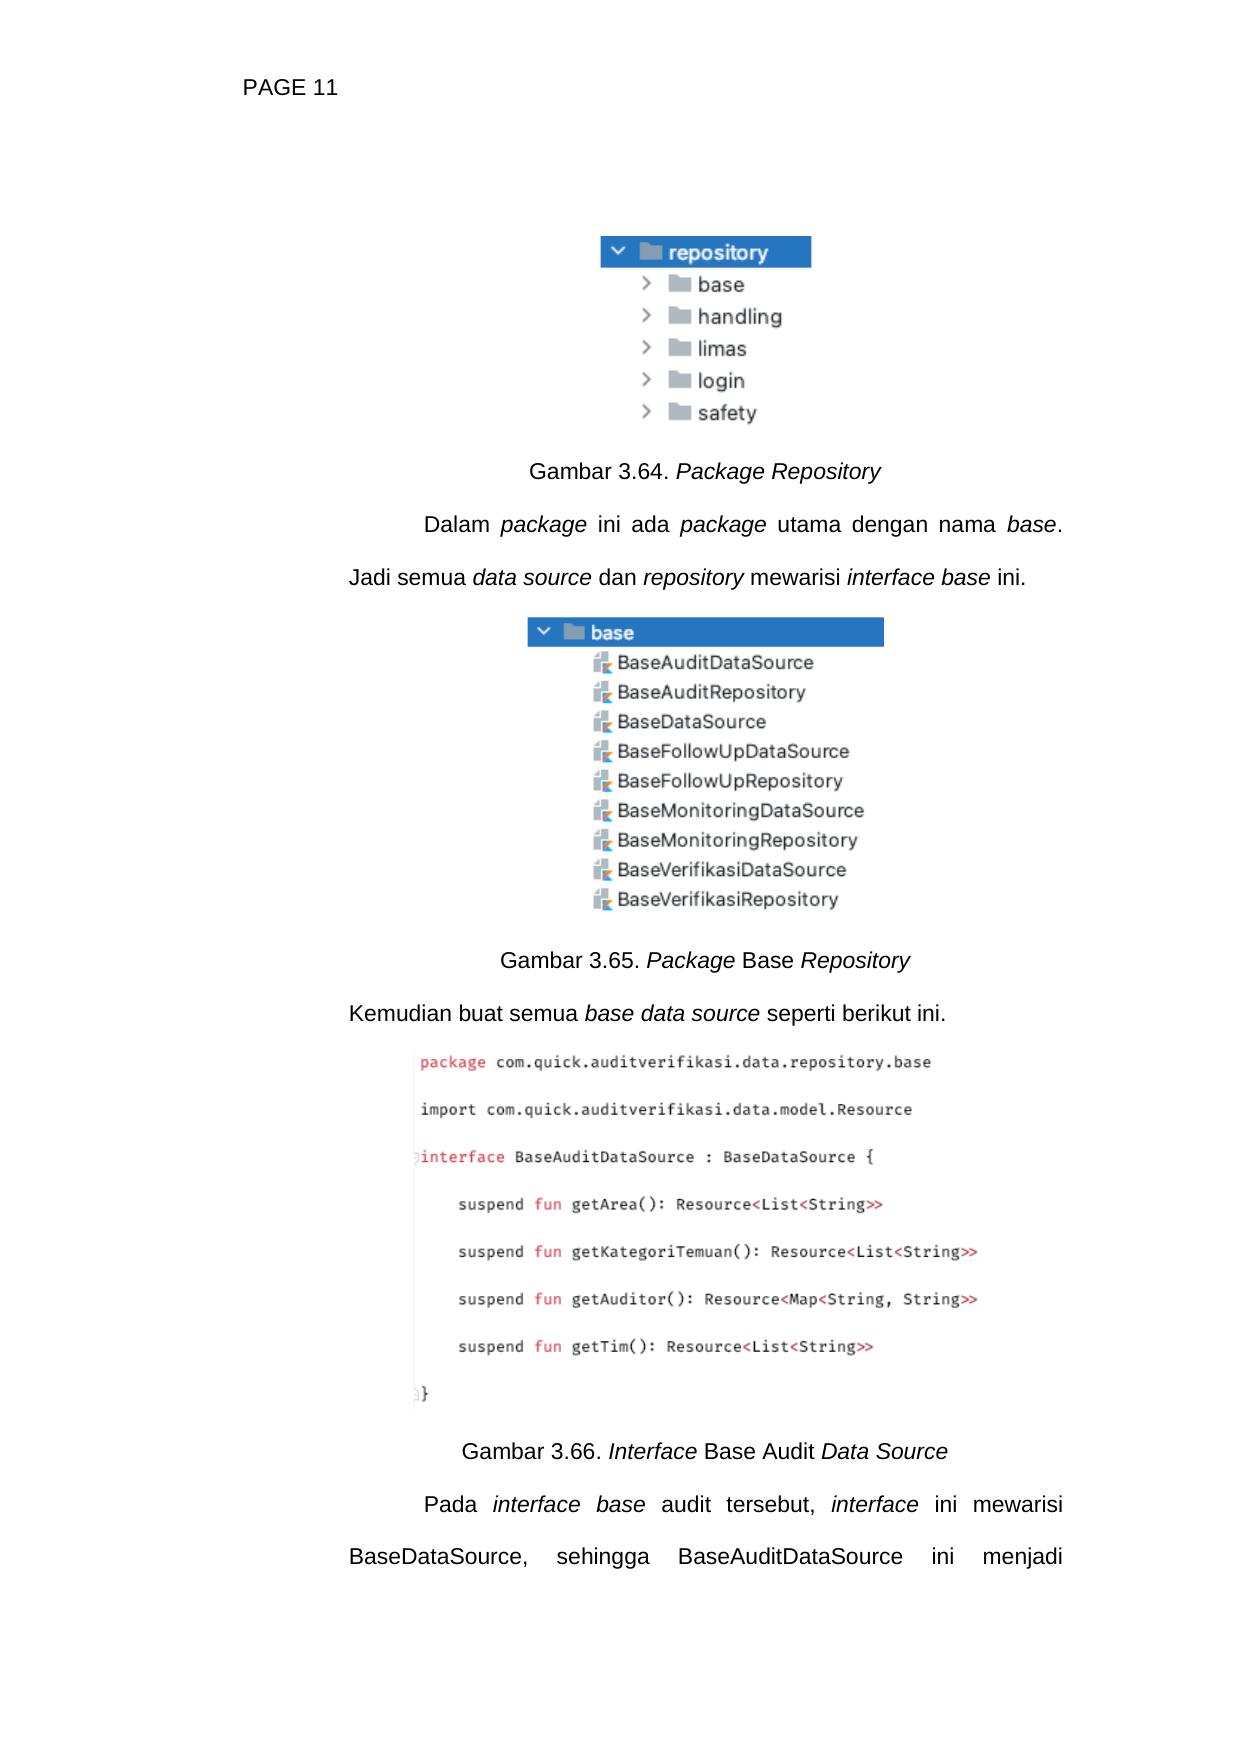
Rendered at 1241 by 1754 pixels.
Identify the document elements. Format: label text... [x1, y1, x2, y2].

picture [600, 236, 812, 430]
text Dalam package ini ada package utama dengan nama base. Jadi semua data source dan repository mewarisi interface base ini. [349, 511, 1063, 590]
title Kemudian buat semua base data source seperti berikut ini. [349, 999, 1063, 1026]
text Gambar 3.65. Package Base Repository [349, 947, 1063, 973]
picture [413, 1052, 998, 1410]
text Gambar 3.66. Interface Base Audit Data Source [349, 1438, 1063, 1464]
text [349, 1491, 1063, 1570]
picture [527, 616, 884, 918]
text Gambar 3.64. Package Repository [349, 458, 1063, 484]
